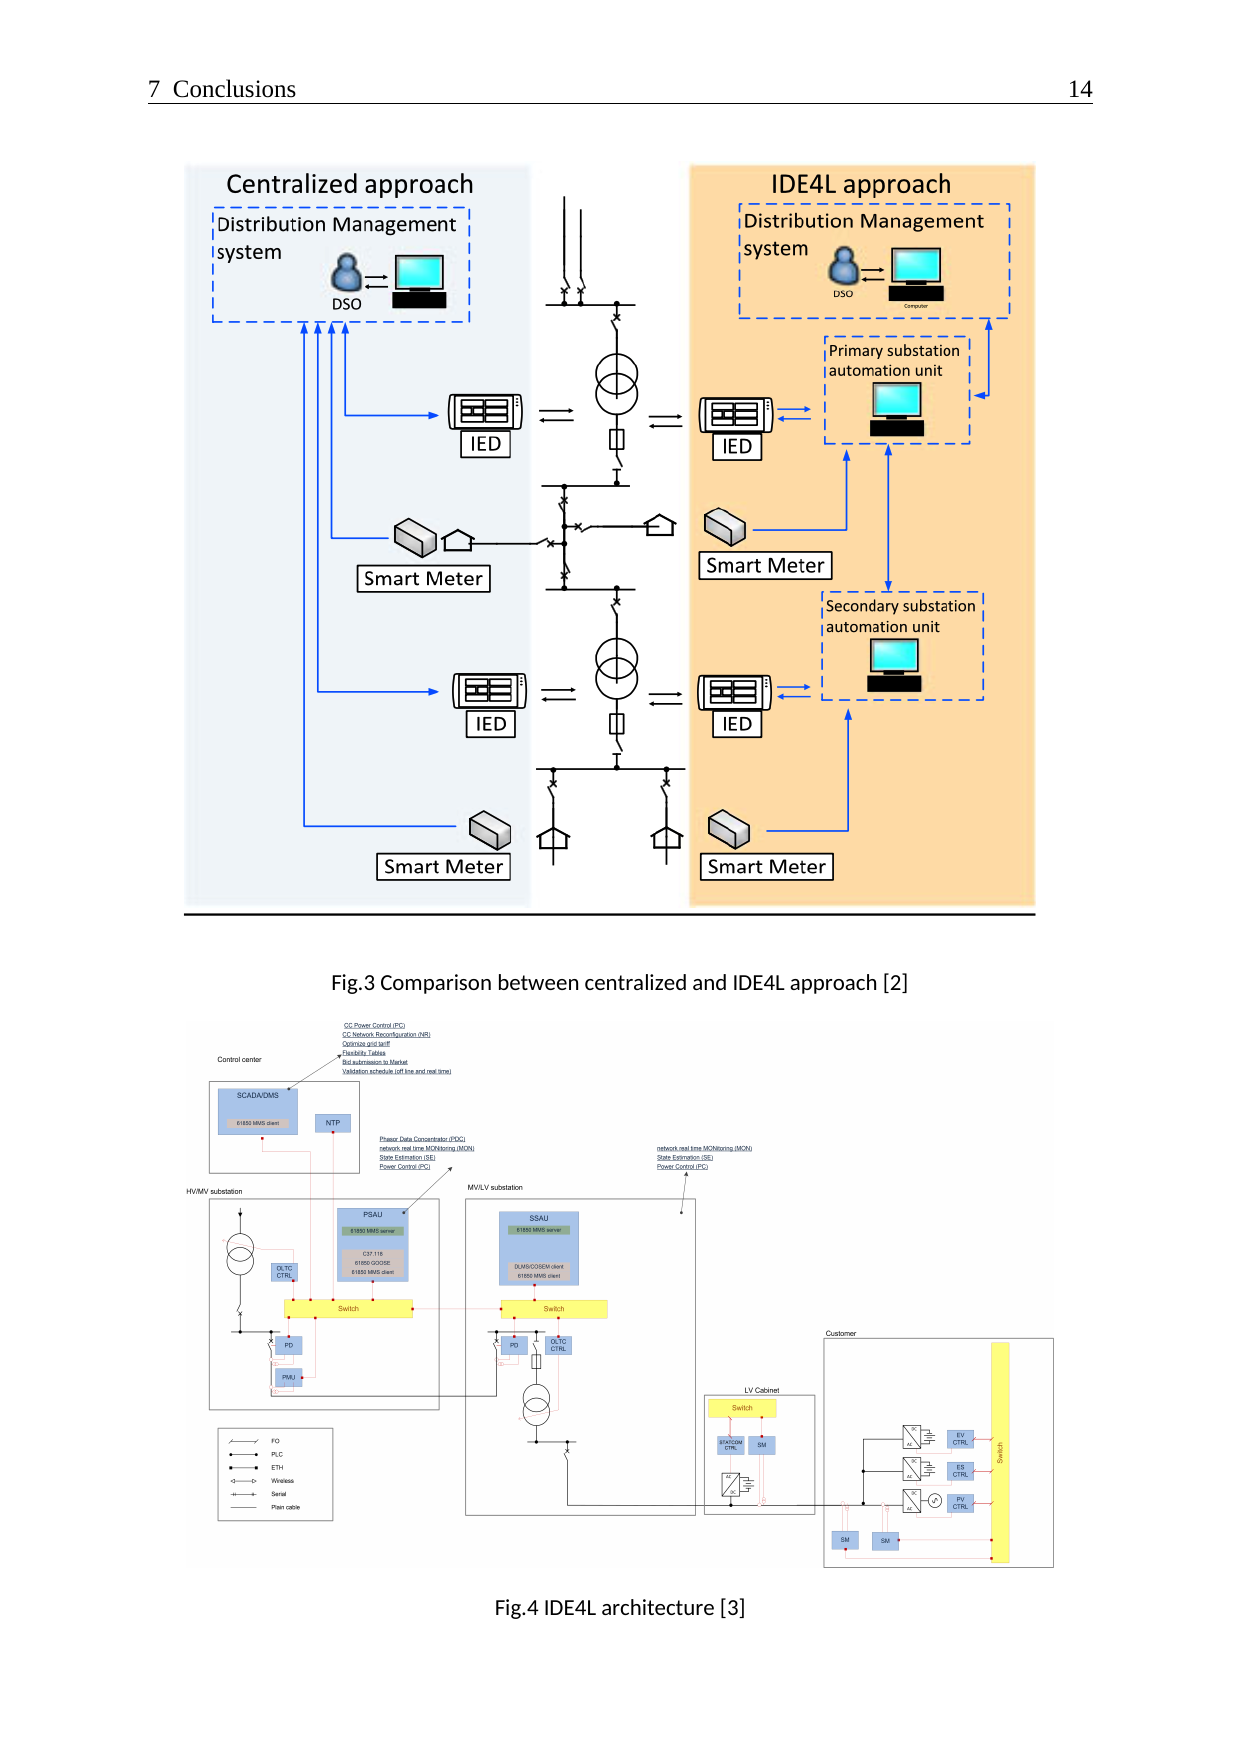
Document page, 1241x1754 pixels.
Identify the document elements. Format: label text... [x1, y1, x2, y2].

text Fig.3 Comparison between centralized and IDE4L approach [2] [148, 968, 1093, 996]
text Fig.4 IDE4L architecture [3] [148, 1593, 1093, 1621]
picture [147, 147, 1092, 944]
picture [186, 1021, 1054, 1568]
